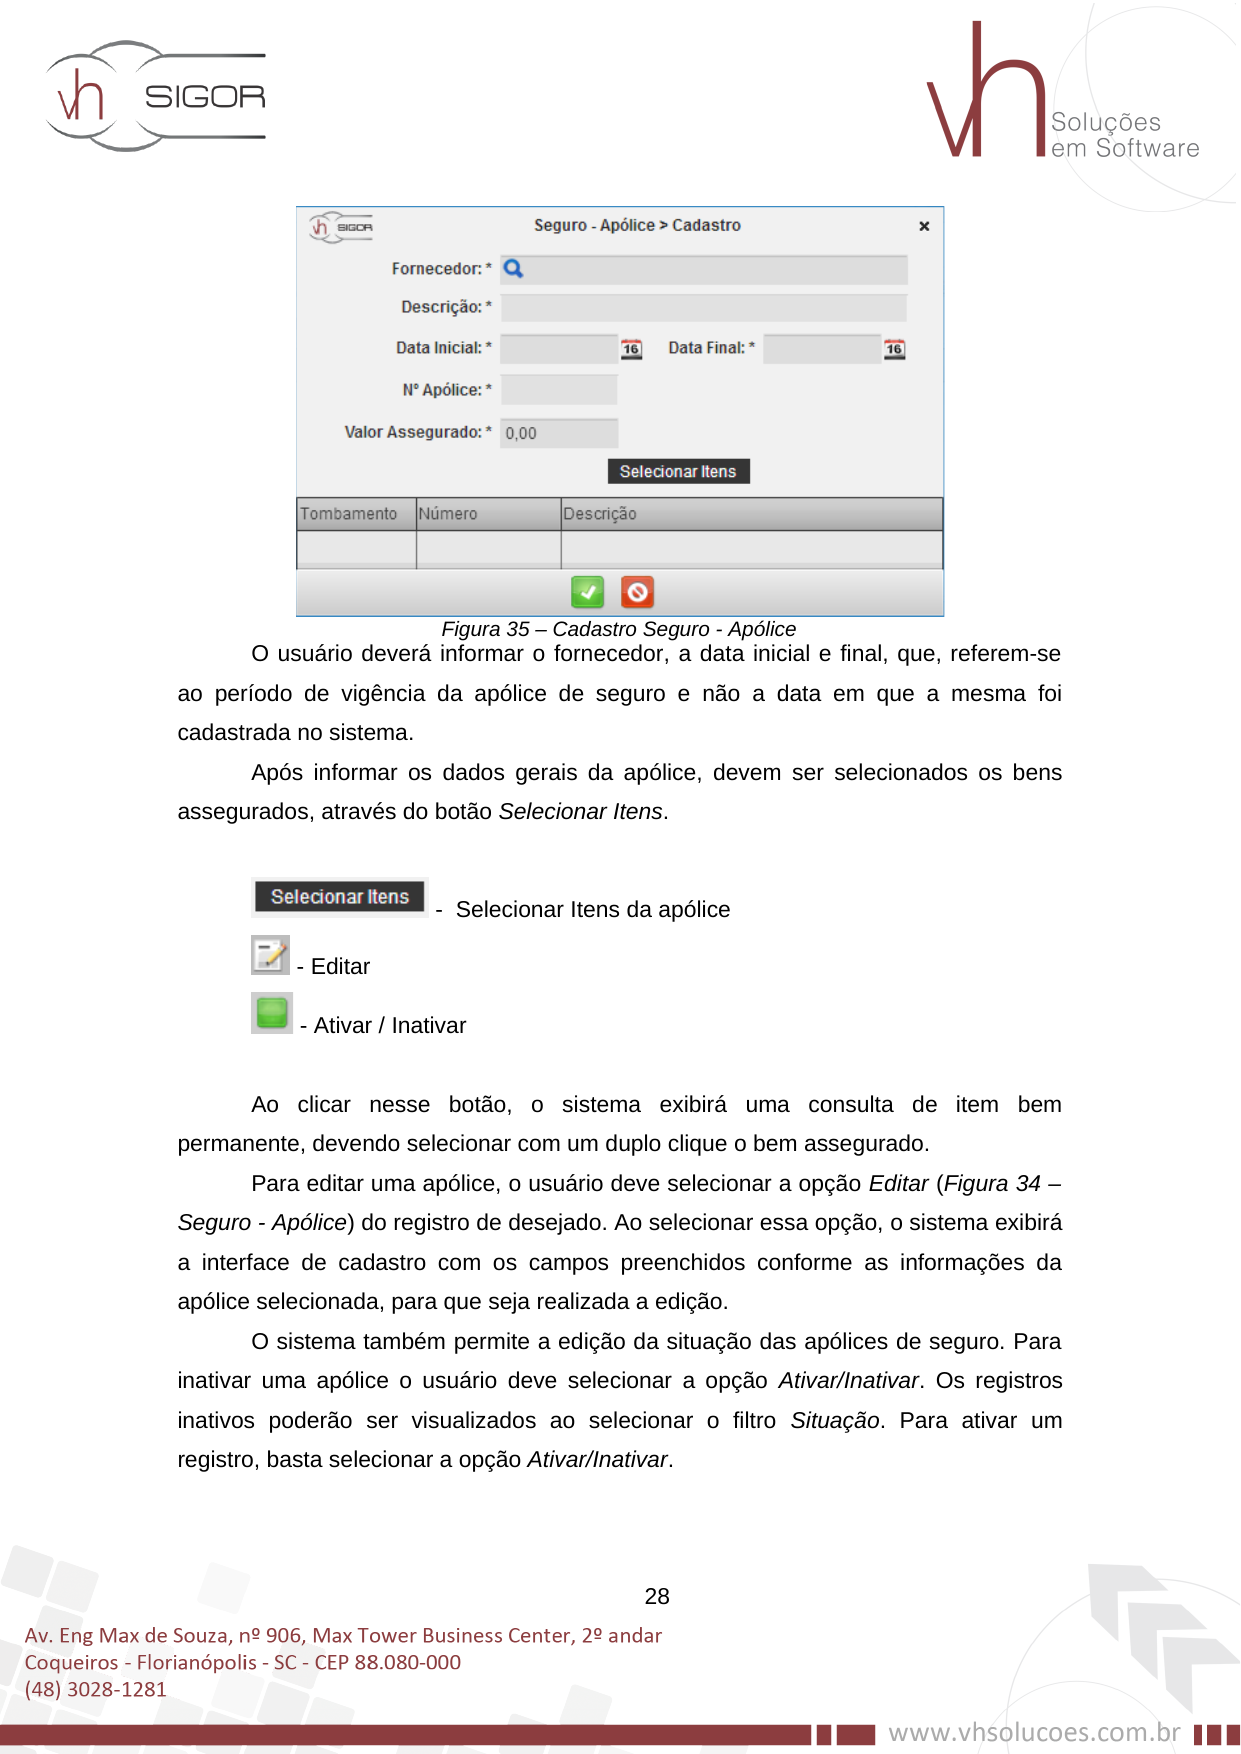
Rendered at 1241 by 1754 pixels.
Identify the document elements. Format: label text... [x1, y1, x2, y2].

text Para editar uma apólice, o usuário deve selecionar a opção Editar (Figura 34 – Seguro - Apólice) do registro de desejado. Ao selecionar essa opção, o sistema exibirá a interface de cadastro com os campos preenchidos conforme as informações da apólice selecionada, para que seja realizada a edição. [177, 1170, 1063, 1314]
text O usuário deverá informar o fornecedor, a data inicial e final, que, referem-se ao período de vigência da apólice de seguro e não a data em que a mesma foi cadastrada no sistema. [177, 640, 1063, 746]
text Após informar os dados gerais da apólice, devem ser selecionados os bens assegurados, através do botão Selecionar Itens. [177, 759, 1063, 824]
picture [251, 992, 294, 1034]
picture [251, 935, 290, 975]
picture [45, 40, 266, 152]
text O sistema também permite a edição da situação das apólices de seguro. Para inativar uma apólice o usuário deve selecionar a opção Ativar/Inativar. Os registros inativos poderão ser visualizados ao selecionar o filtro Situação. Para ativar um registro, basta selecionar a opção Ativar/Inativar. [177, 1328, 1063, 1472]
text Ao clicar nesse botão, o sistema exibirá uma consulta de item bem permanente, devendo selecionar com um duplo clique o bem assegurado. [177, 1091, 1063, 1157]
picture [251, 877, 429, 918]
picture [296, 3, 1236, 617]
text - Editar [177, 936, 1063, 979]
picture [0, 1545, 1241, 1754]
text - Ativar / Inativar [177, 993, 1063, 1038]
text - Selecionar Itens da apólice [177, 877, 1063, 922]
text Figura 35 – Cadastro Seguro - Apólice [177, 207, 1063, 640]
